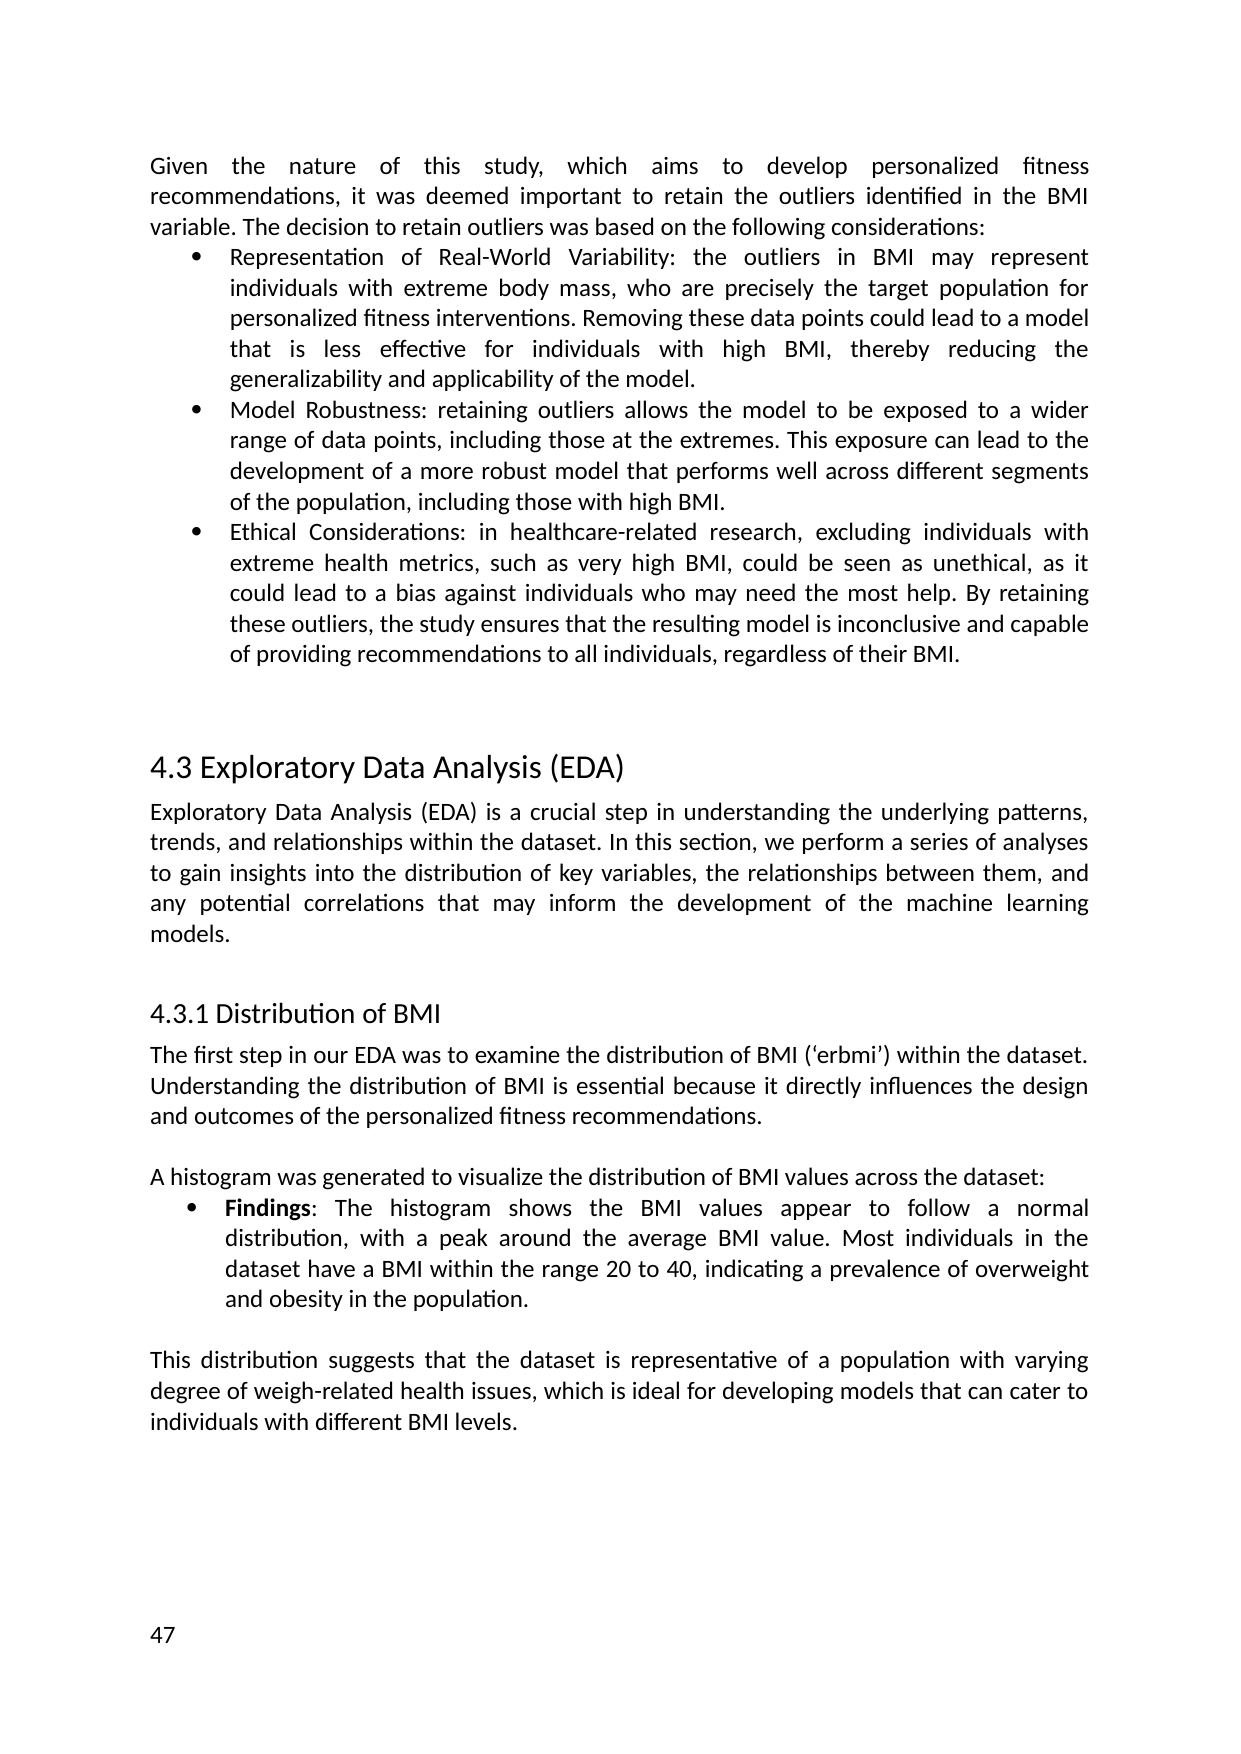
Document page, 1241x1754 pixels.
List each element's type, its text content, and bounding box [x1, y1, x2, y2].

text The first step in our EDA was to examine the distribution of BMI (‘erbmi’) within the dataset. Understanding the distribution of BMI is essential because it directly influences the design and outcomes of the personalized fitness recommendations. [150, 1039, 1090, 1131]
text Given the nature of this study, which aims to develop personalized fitness recommendations, it was deemed important to retain the outliers identified in the BMI variable. The decision to retain outliers was based on the following considerations: [150, 150, 1090, 242]
text Exploratory Data Analysis (EDA) is a crucial step in understanding the underlying patterns, trends, and relationships within the dataset. In this section, we perform a series of analyses to gain insights into the distribution of key variables, the relationships between them, and any potential correlations that may inform the development of the machine learning models. [150, 796, 1090, 948]
subtitle 4.3.1 Distribution of BMI [150, 995, 1090, 1031]
list Representation of Real-World Variability: the outliers in BMI may represent individuals with extreme body mass, who are precisely the target population for personalized fitness interventions. Removing these data points could lead to a model that is less effective for individuals with high BMI, thereby reducing the generalizability and applicability of the model. [192, 242, 1090, 394]
list Findings: The histogram shows the BMI values appear to follow a normal distribution, with a peak around the average BMI value. Most individuals in the dataset have a BMI within the range 20 to 40, indicating a prevalence of overweight and obesity in the population. [187, 1192, 1090, 1314]
text A histogram was generated to visualize the distribution of BMI values across the dataset: [150, 1161, 1090, 1192]
subtitle 4.3 Exploratory Data Analysis (EDA) [150, 747, 1090, 787]
list Ethical Considerations: in healthcare-related research, excluding individuals with extreme health metrics, such as very high BMI, could be seen as unethical, as it could lead to a bias against individuals who may need the most help. By retaining these outliers, the study ensures that the resulting model is inconclusive and capable of providing recommendations to all individuals, regardless of their BMI. [192, 516, 1090, 669]
text This distribution suggests that the dataset is representative of a population with varying degree of weigh-related health issues, which is ideal for developing models that can cater to individuals with different BMI levels. [150, 1344, 1090, 1436]
list Model Robustness: retaining outliers allows the model to be exposed to a wider range of data points, including those at the extremes. This exposure can lead to the development of a more robust model that performs well across different segments of the population, including those with high BMI. [192, 394, 1090, 516]
